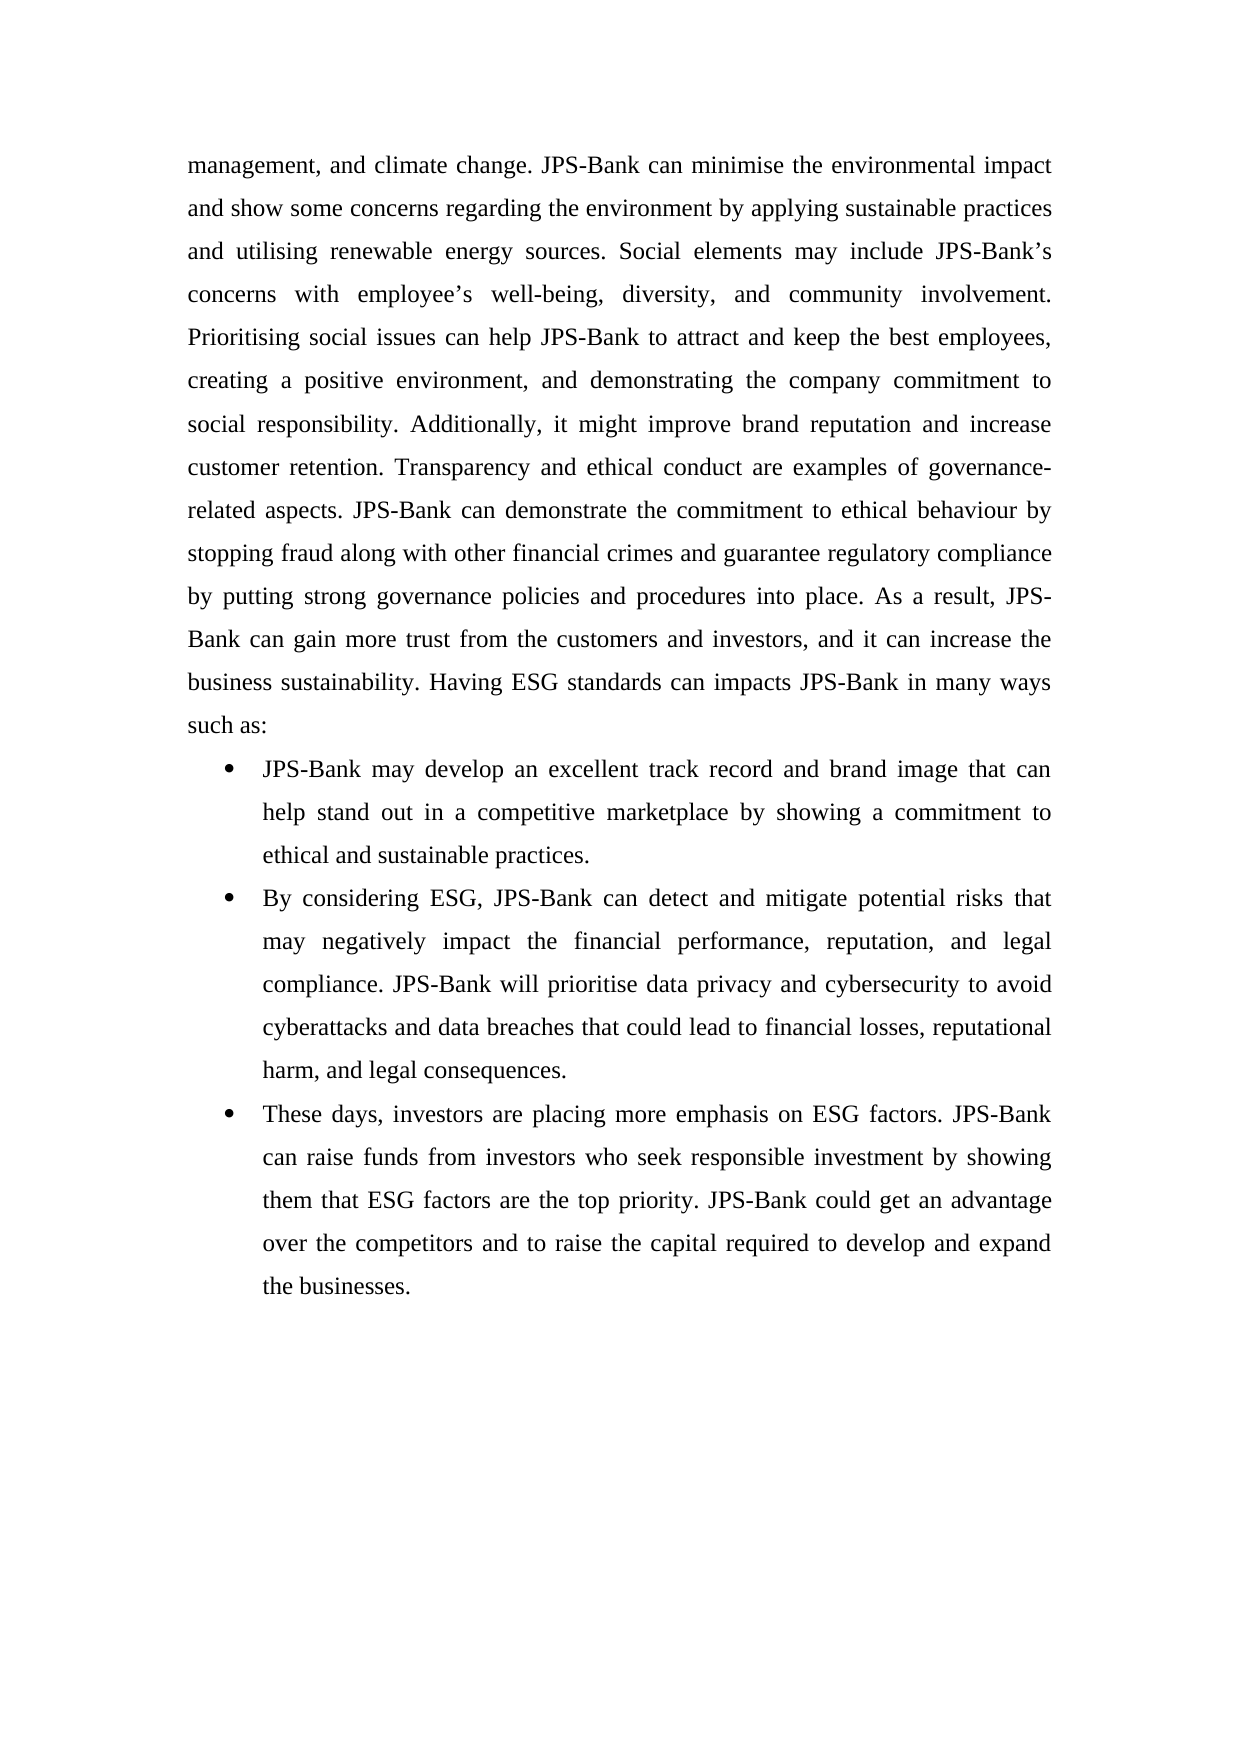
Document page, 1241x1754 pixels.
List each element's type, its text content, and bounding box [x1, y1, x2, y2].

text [187, 150, 1053, 739]
list These days, investors are placing more emphasis on ESG factors. JPS-Bank can raise funds from investors who seek responsible investment by showing them that ESG factors are the top priority. JPS-Bank could get an advantage over the competitors and to raise the capital required to develop and expand the businesses. [225, 1099, 1053, 1300]
list By considering ESG, JPS-Bank can detect and mitigate potential risks that may negatively impact the financial performance, reputation, and legal compliance. JPS-Bank will prioritise data privacy and cybersecurity to avoid cyberattacks and data breaches that could lead to financial losses, reputational harm, and legal consequences. [225, 883, 1053, 1084]
list JPS-Bank may develop an excellent track record and brand image that can help stand out in a competitive marketplace by showing a commitment to ethical and sustainable practices. [225, 754, 1053, 869]
